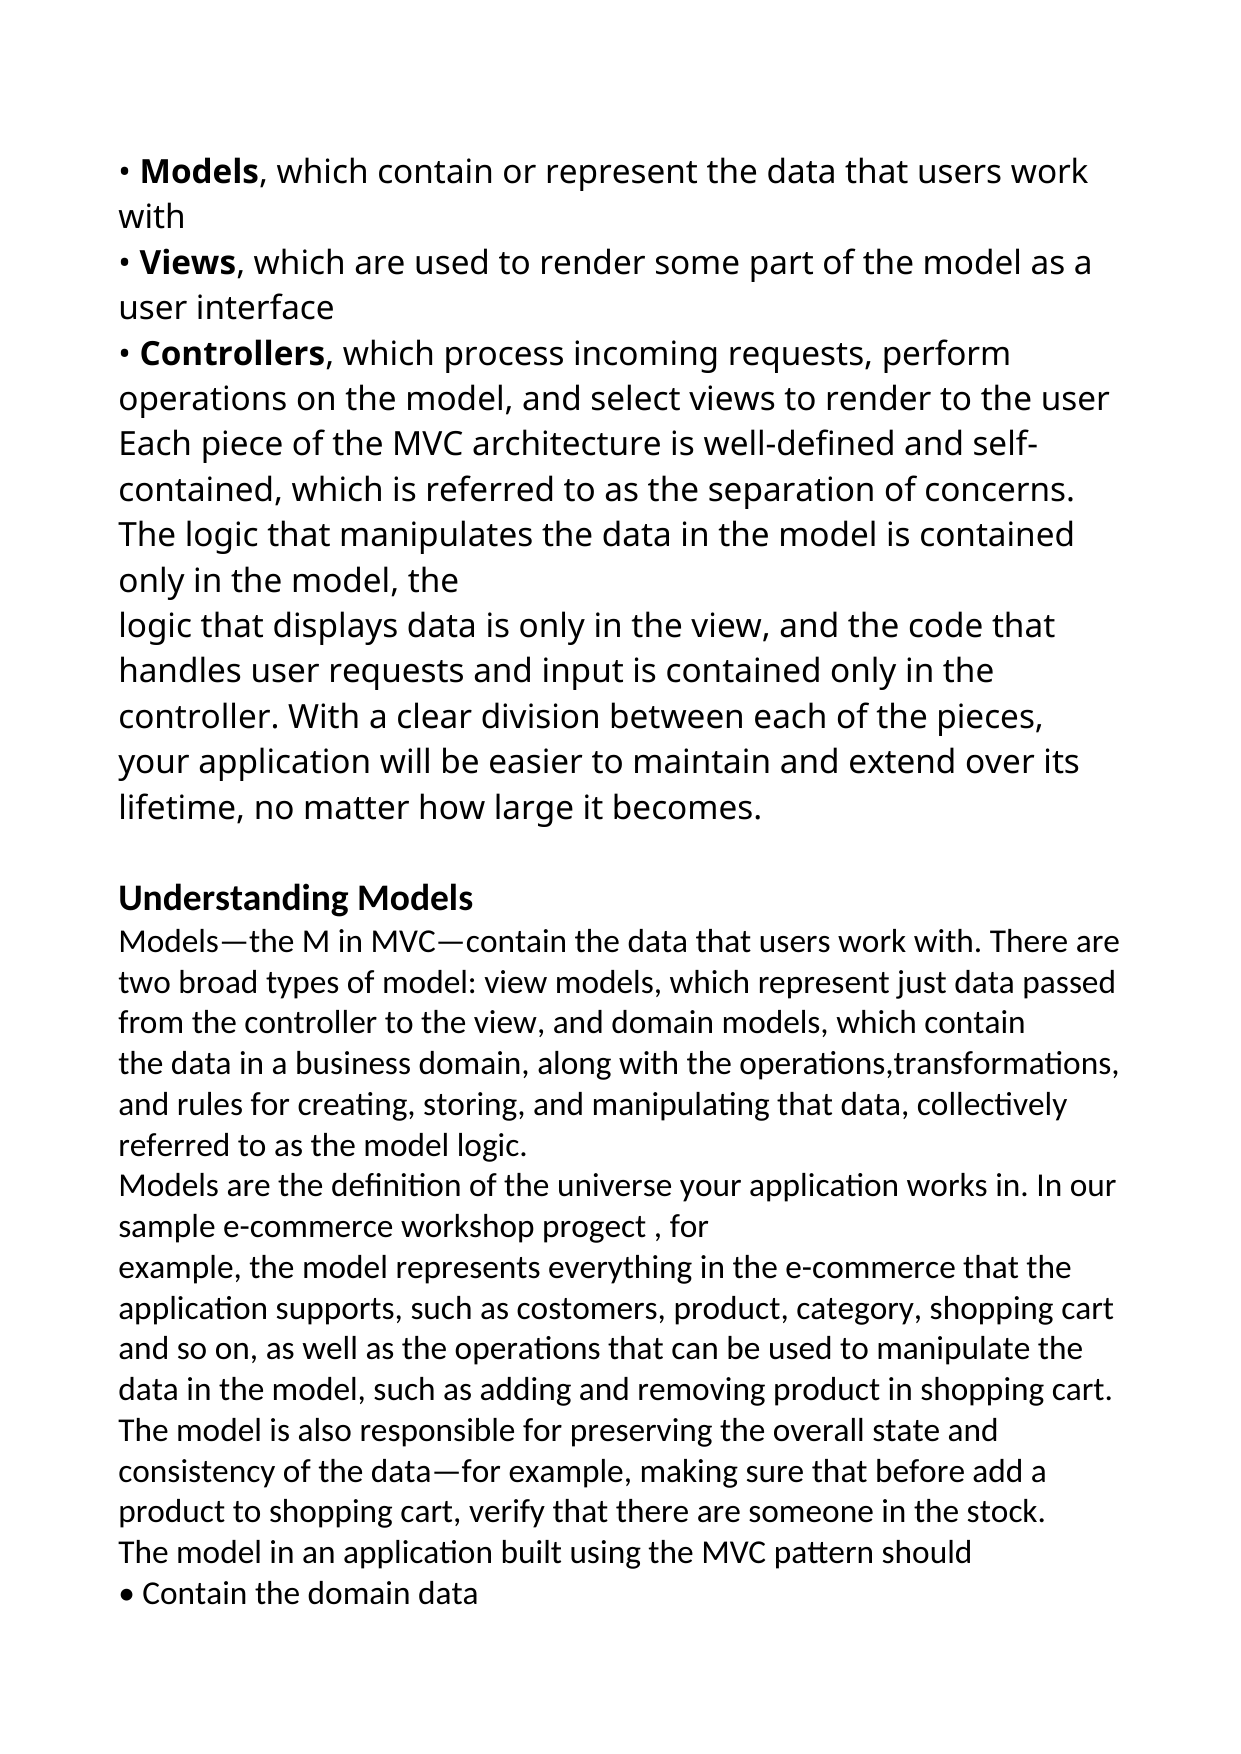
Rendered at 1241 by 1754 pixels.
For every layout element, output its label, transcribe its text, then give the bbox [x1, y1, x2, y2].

text The model in an application built using the MVC pattern should [118, 1531, 1122, 1572]
text example, the model represents everything in the e-commerce that the application supports, such as costomers, product, category, shopping cart and so on, as well as the operations that can be used to manipulate the [118, 1246, 1122, 1368]
text • Contain the domain data [118, 1572, 1122, 1612]
text • Controllers, which process incoming requests, perform operations on the model, and select views to render to the user [118, 329, 1122, 420]
text • Models, which contain or represent the data that users work with [118, 148, 1122, 238]
text Models are the definition of the universe your application works in. In our sample e-commerce workshop progect , for [118, 1164, 1122, 1246]
text Each piece of the MVC architecture is well-defined and self-contained, which is referred to as the separation of concerns. The logic that manipulates the data in the model is contained only in the model, the [118, 420, 1122, 602]
text Understanding Models [118, 874, 1122, 920]
text logic that displays data is only in the view, and the code that handles user requests and input is contained only in the controller. With a clear division between each of the pieces, your application will be easier to maintain and extend over its lifetime, no matter how large it becomes. [118, 602, 1122, 829]
text data in the model, such as adding and removing product in shopping cart. The model is also responsible for preserving the overall state and consistency of the data—for example, making sure that before add a product to shopping cart, verify that there are someone in the stock. [118, 1368, 1122, 1531]
text the data in a business domain, along with the operations,transformations, and rules for creating, storing, and manipulating that data, collectively referred to as the model logic. [118, 1042, 1122, 1164]
text Models—the M in MVC—contain the data that users work with. There are two broad types of model: view models, which represent just data passed from the controller to the view, and domain models, which contain [118, 920, 1122, 1042]
text • Views, which are used to render some part of the model as a user interface [118, 238, 1122, 329]
